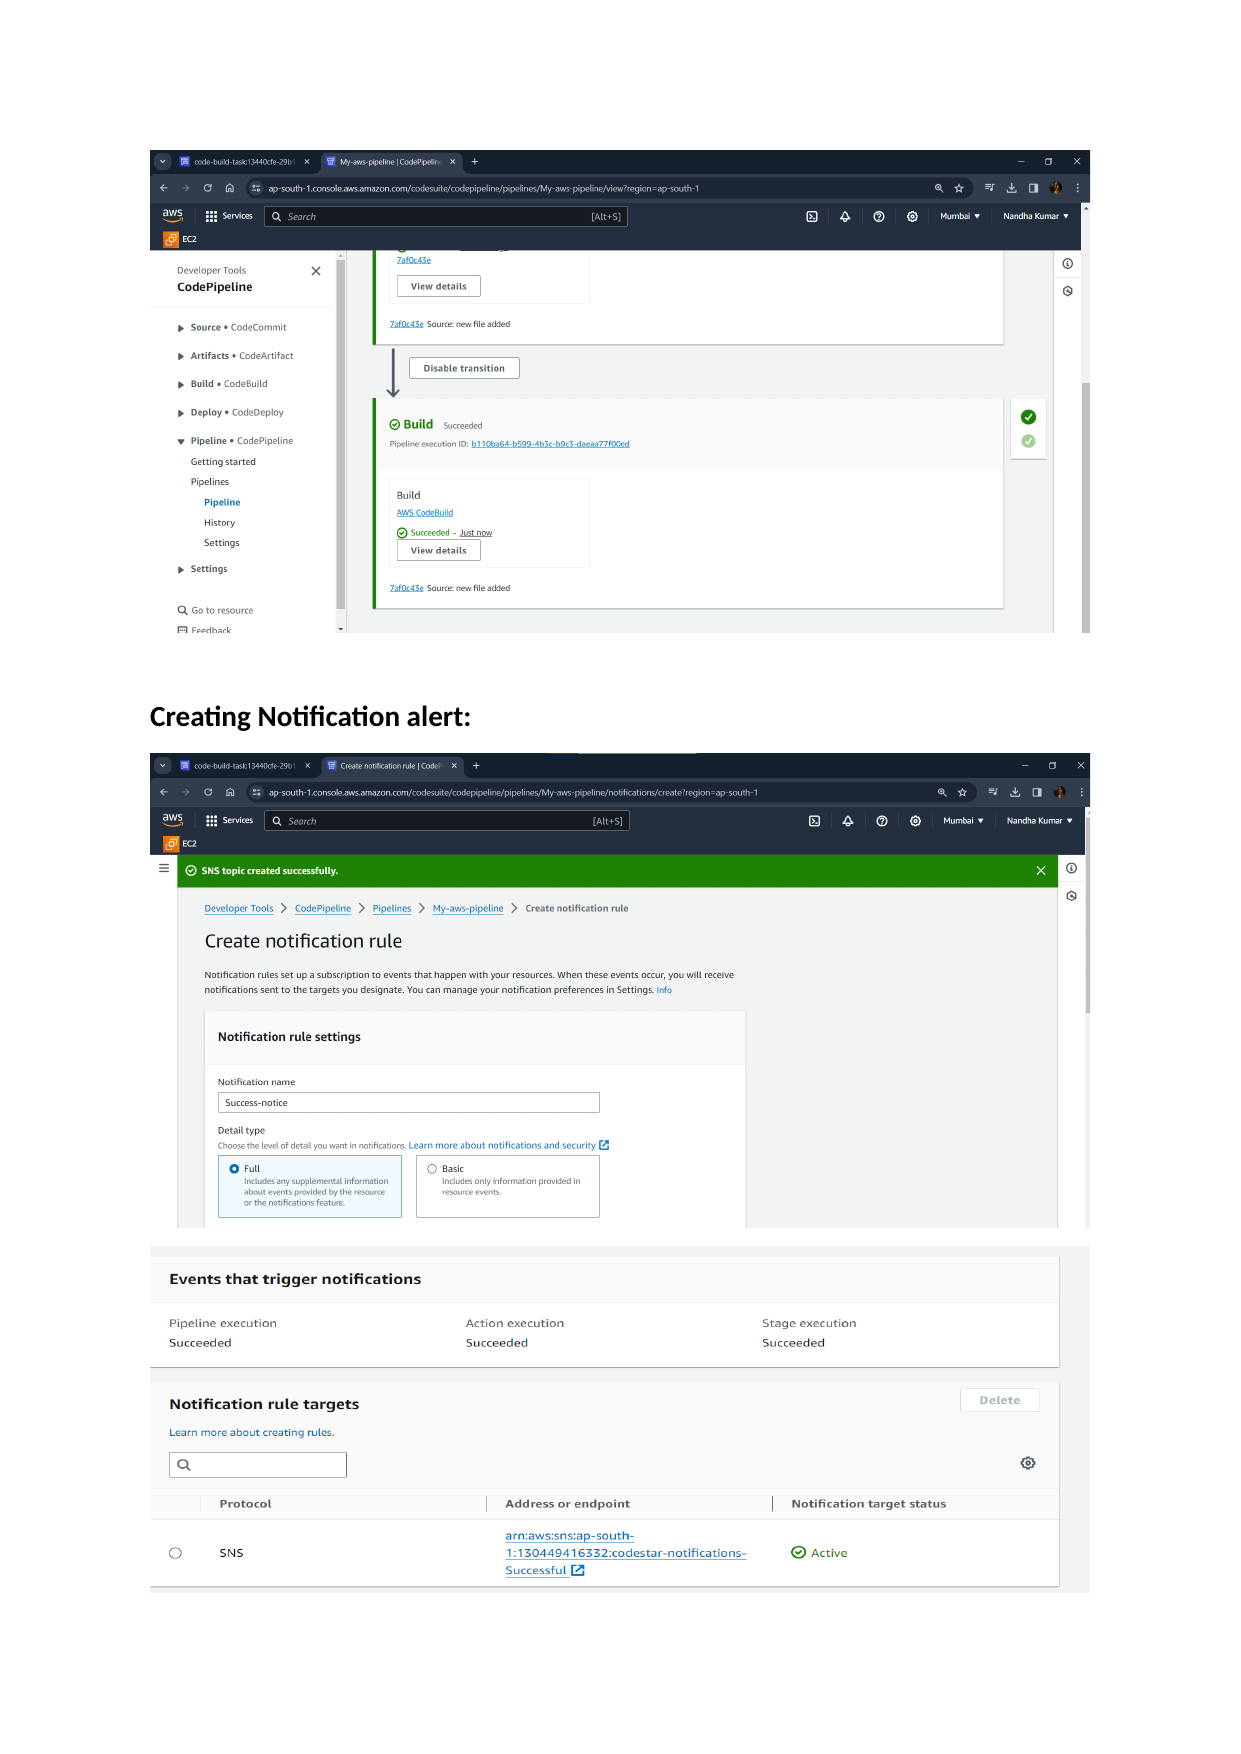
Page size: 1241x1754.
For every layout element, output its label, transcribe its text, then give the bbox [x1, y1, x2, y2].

text Creating Notification alert: [150, 698, 1090, 734]
picture [150, 753, 1091, 1228]
picture [150, 150, 1091, 633]
picture [150, 1246, 1091, 1593]
